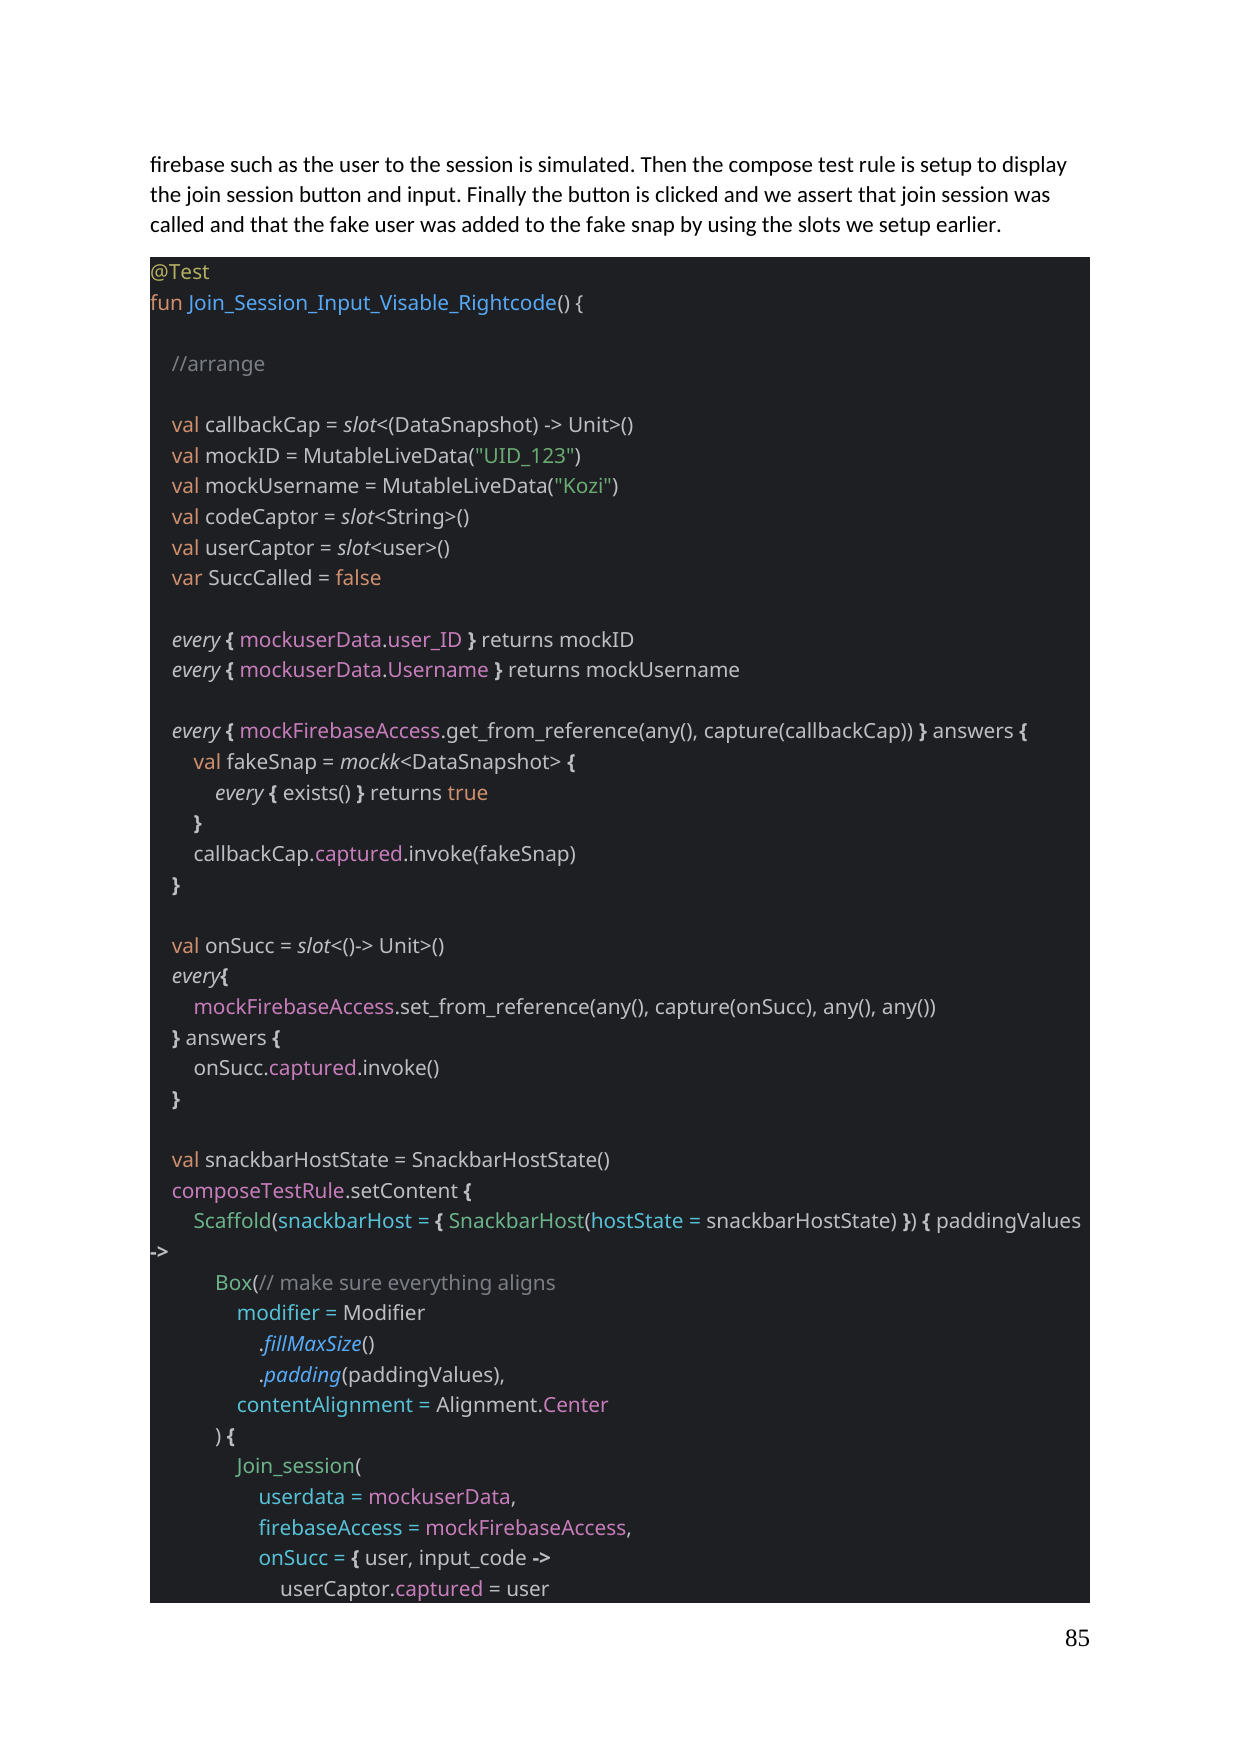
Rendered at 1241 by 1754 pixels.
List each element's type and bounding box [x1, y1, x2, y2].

text [150, 150, 1090, 238]
text [150, 257, 1090, 1603]
